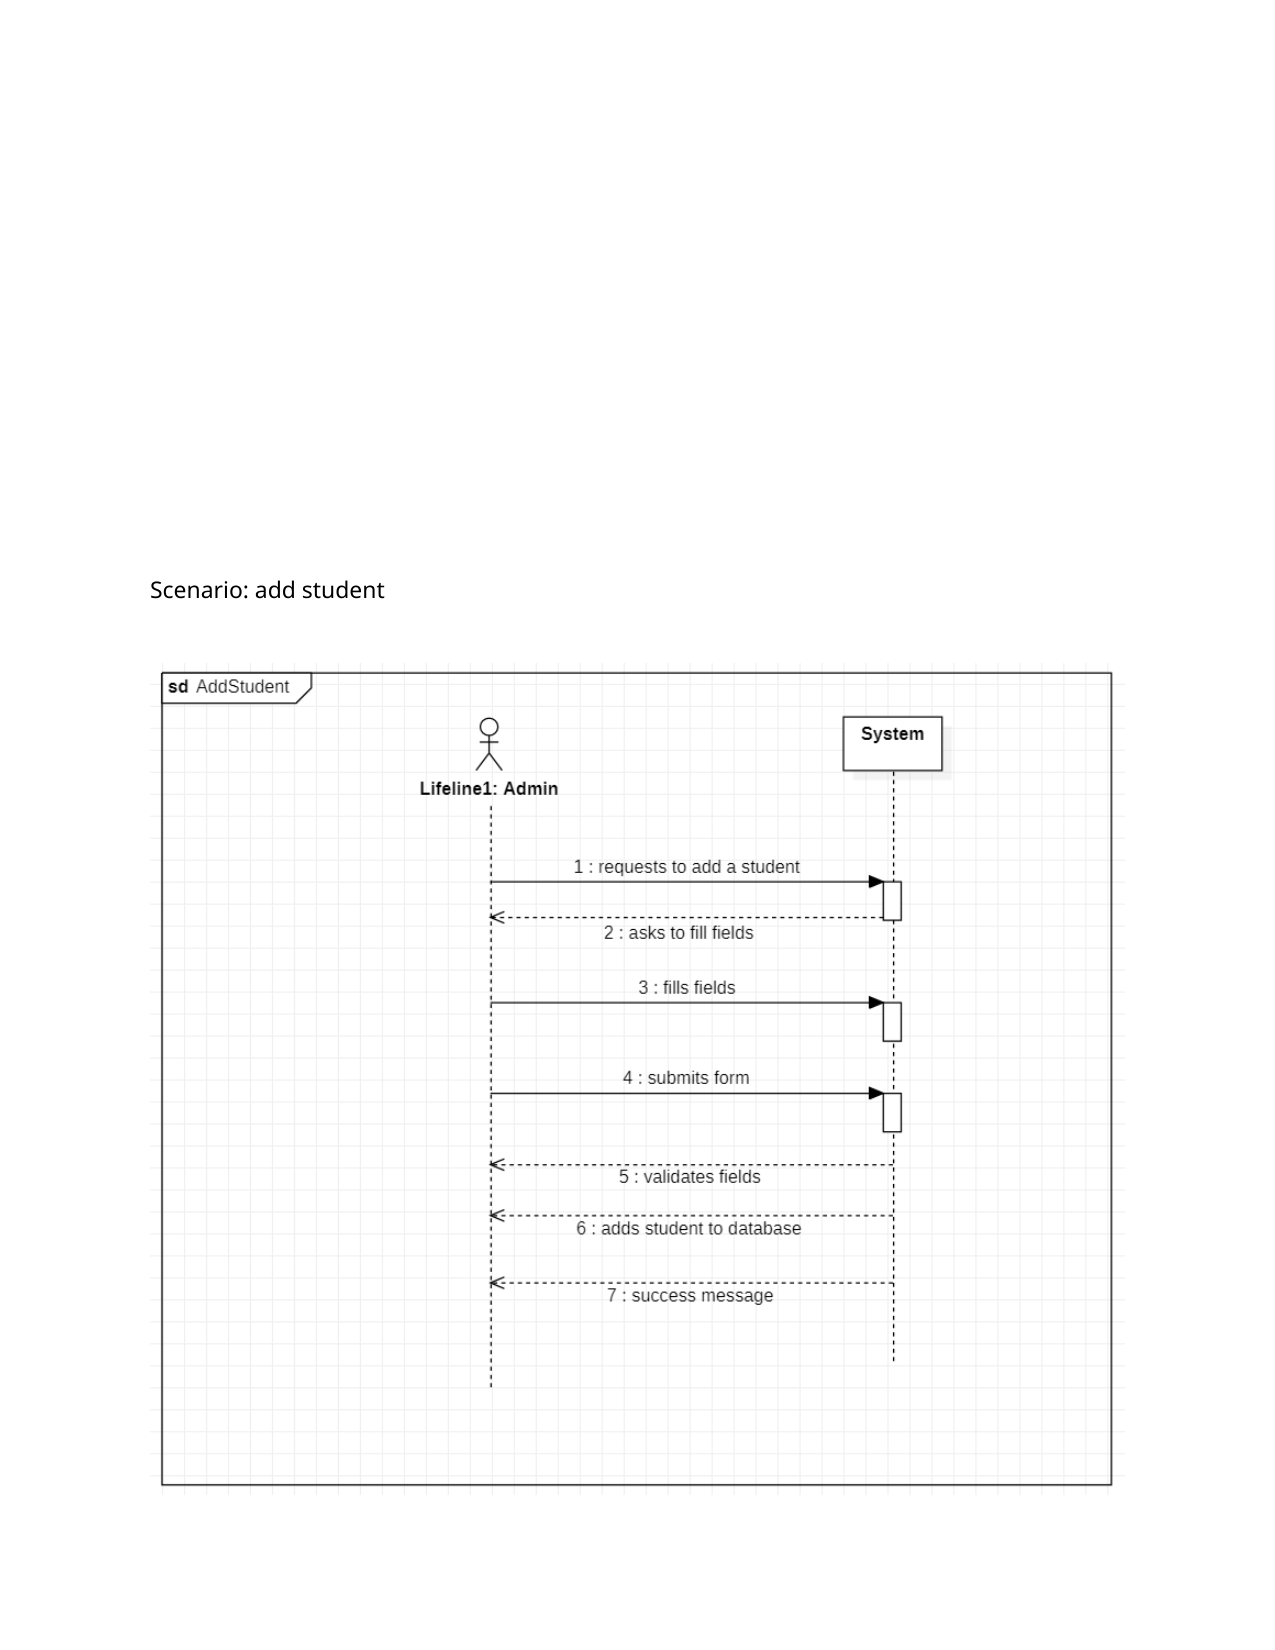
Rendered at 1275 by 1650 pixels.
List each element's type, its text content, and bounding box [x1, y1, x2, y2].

subtitle Scenario: add student [150, 574, 1125, 605]
picture [150, 663, 1125, 1495]
